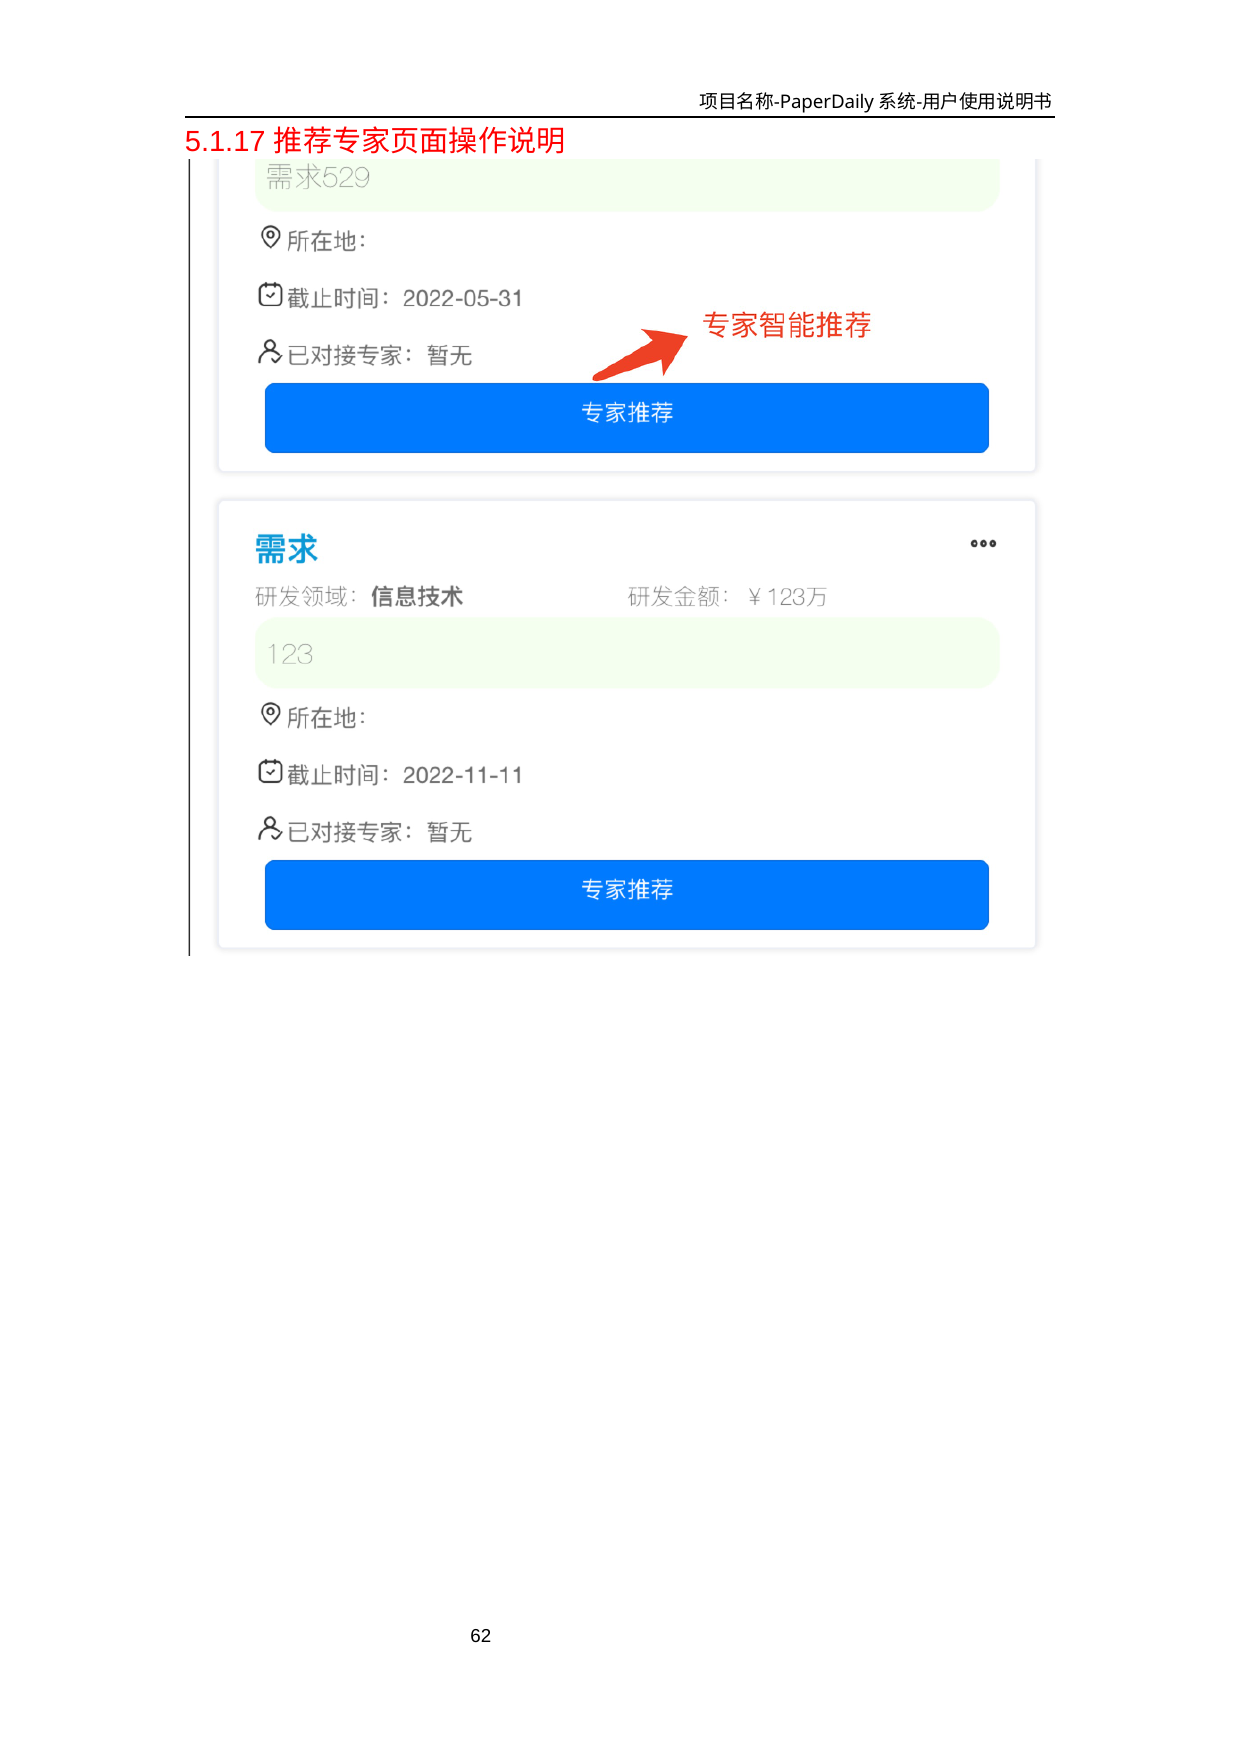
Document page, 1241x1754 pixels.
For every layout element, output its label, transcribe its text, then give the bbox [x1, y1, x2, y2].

picture [188, 159, 1060, 956]
subtitle 5.1.17 推荐专家页面操作说明 [184, 117, 1056, 160]
